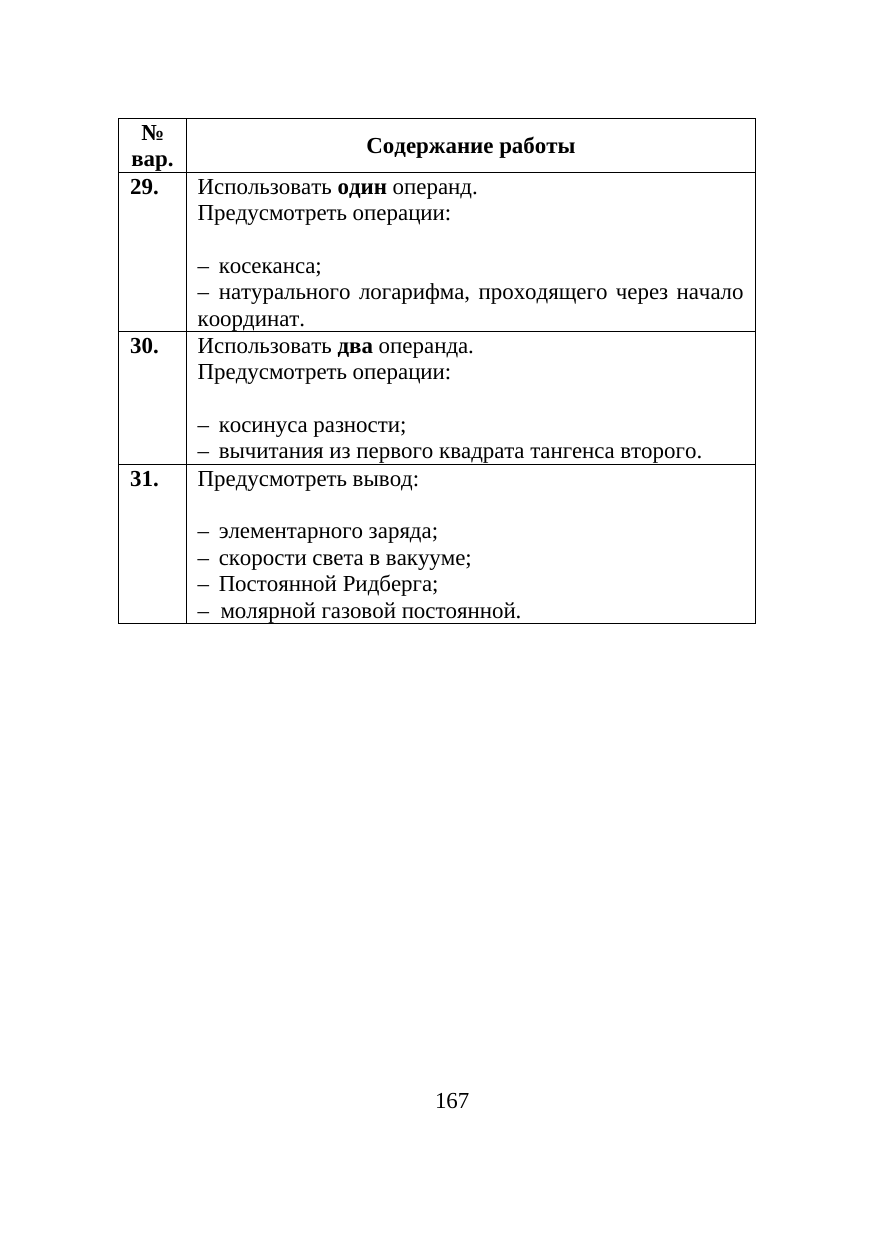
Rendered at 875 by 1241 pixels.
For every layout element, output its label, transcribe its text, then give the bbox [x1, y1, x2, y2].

table_cell 29. [119, 173, 186, 331]
table_header Содержание работы [187, 119, 755, 172]
table_cell Использовать один операнд. Предусмотреть операции: – косеканса; – натурального логарифма, проходящего через начало координат. [187, 173, 755, 331]
table_cell 30. [119, 332, 186, 464]
table_cell 31. [119, 465, 186, 623]
table_cell Предусмотреть вывод: – элементарного заряда; – скорости света в вакууме; – Постоянной Ридберга; – молярной газовой постоянной. [187, 465, 755, 623]
table_header № вар. [119, 119, 186, 172]
table_cell Использовать два операнда. Предусмотреть операции: – косинуса разности; – вычитания из первого квадрата тангенса второго. [187, 332, 755, 464]
